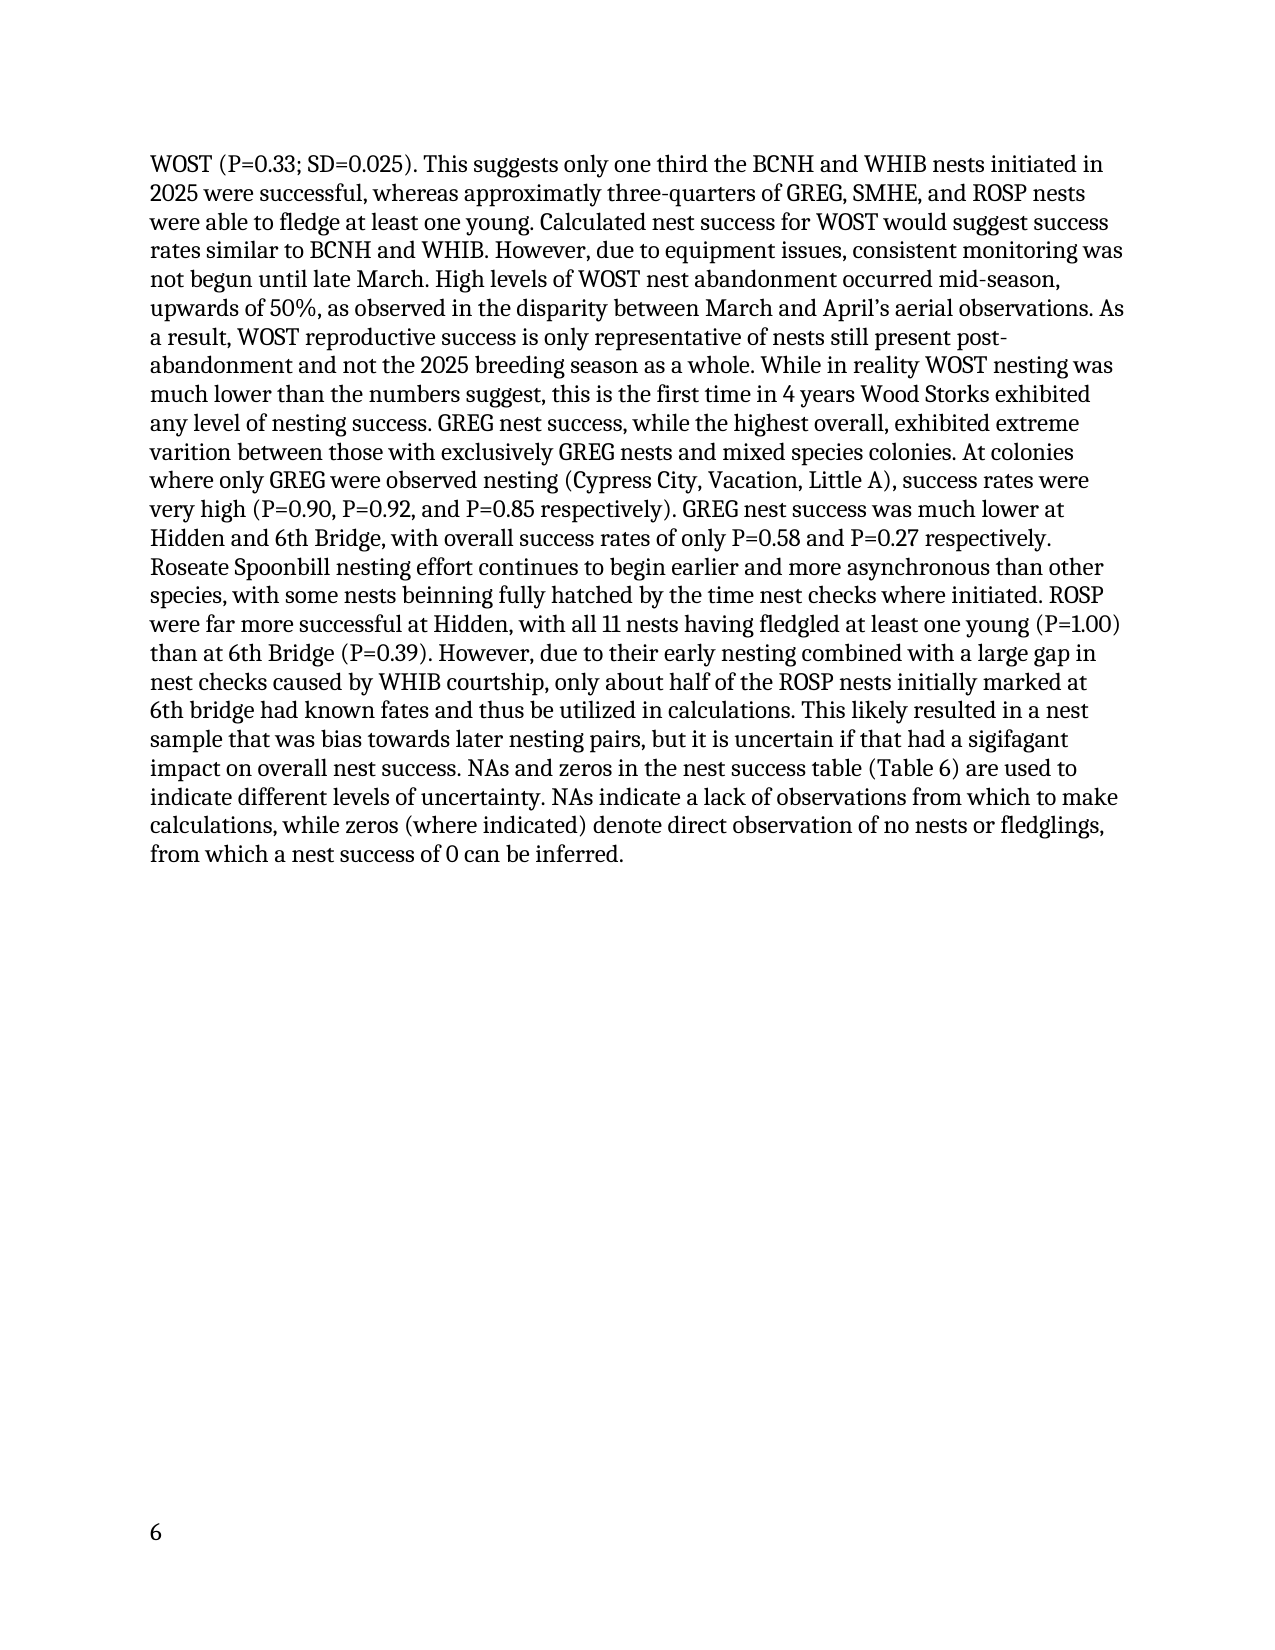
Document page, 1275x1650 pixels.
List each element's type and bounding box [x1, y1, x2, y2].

text [150, 150, 1125, 869]
